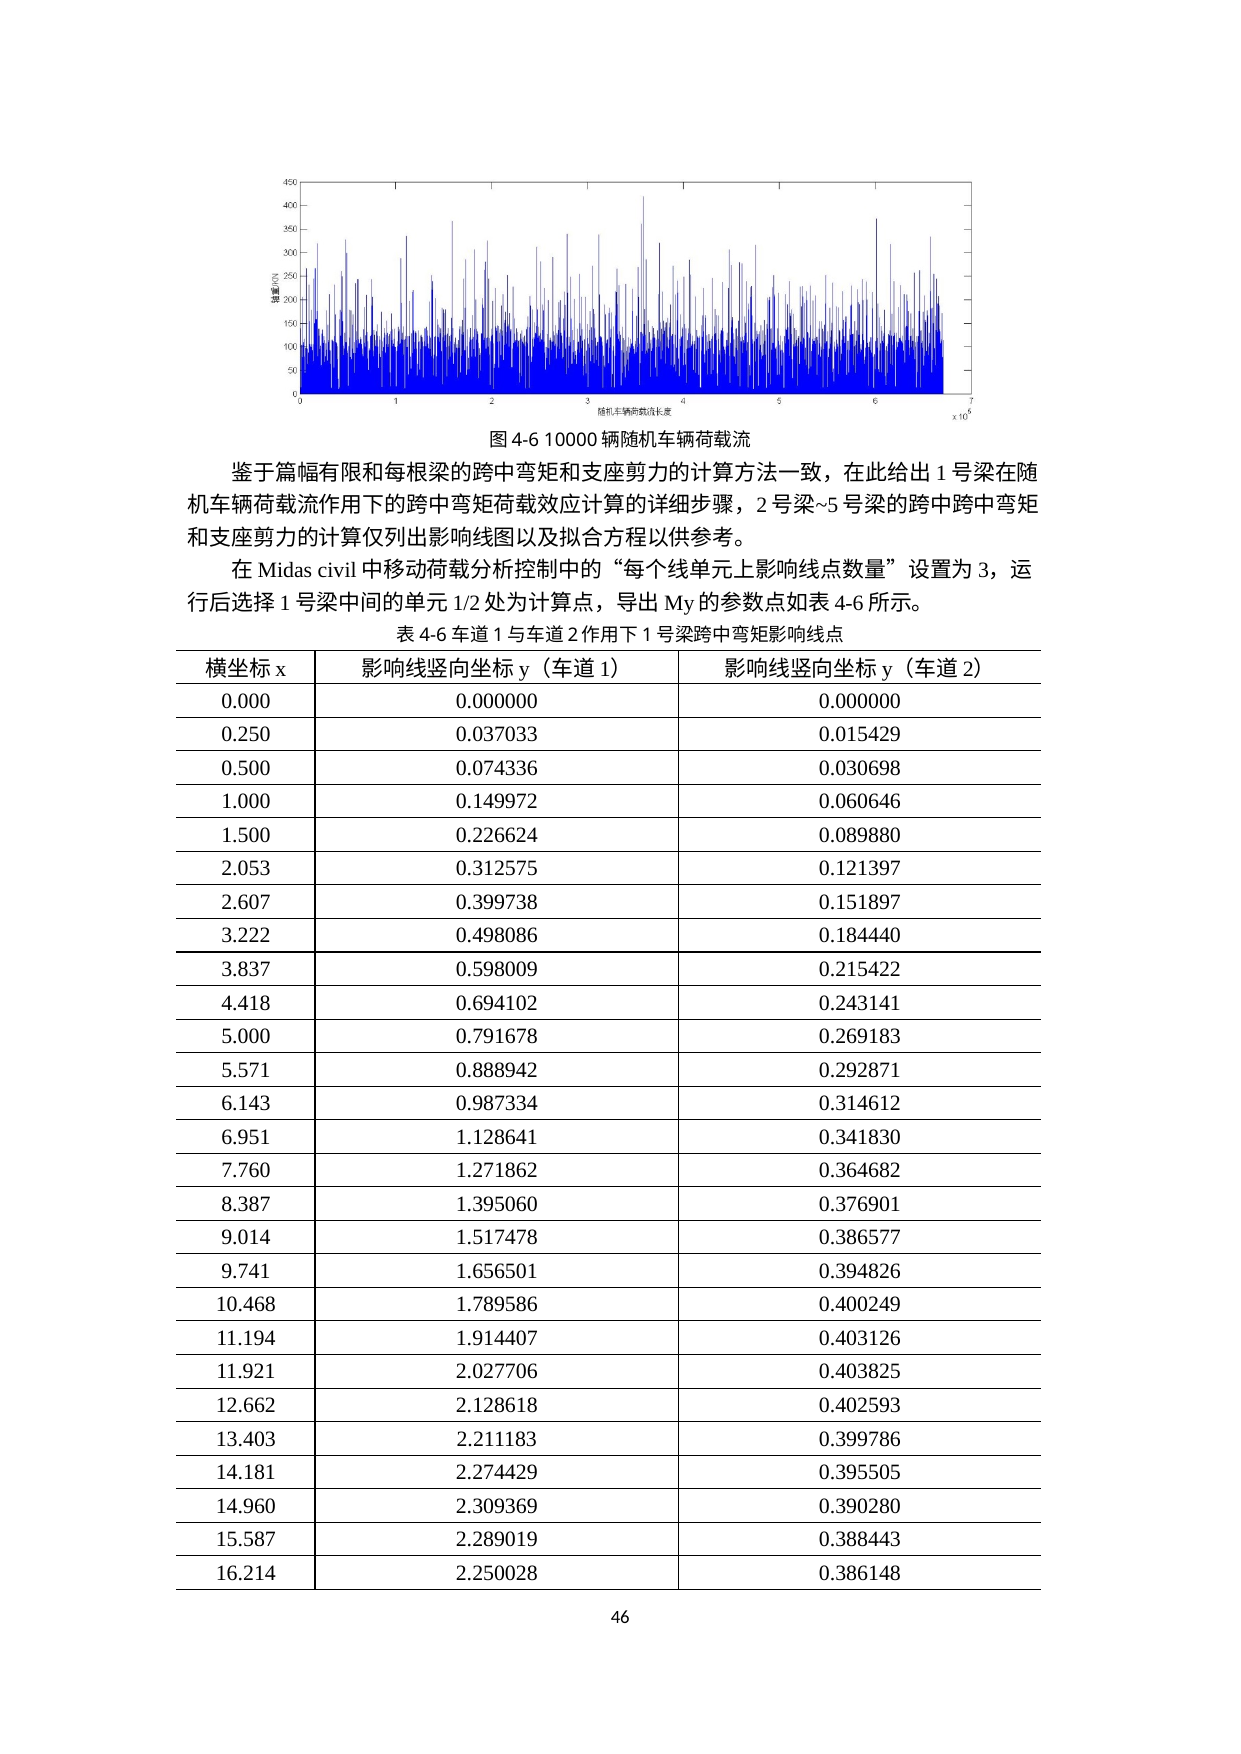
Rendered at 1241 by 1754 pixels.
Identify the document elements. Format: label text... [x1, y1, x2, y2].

table_cell 14.960 [176, 1489, 314, 1522]
table_cell 2.274429 [316, 1456, 678, 1488]
table_cell 6.143 [176, 1087, 314, 1119]
table_header 影响线竖向坐标y（车道2） [679, 651, 1041, 683]
table_cell 1.517478 [316, 1221, 678, 1253]
table_cell 11.921 [176, 1355, 314, 1387]
table_header 影响线竖向坐标y（车道1） [316, 651, 678, 683]
table_cell 0.000000 [679, 684, 1041, 717]
table_cell 1.128641 [316, 1120, 678, 1153]
text 鉴于篇幅有限和每根梁的跨中弯矩和支座剪力的计算方法一致，在此给出1号梁在随机车辆荷载流作用下的跨中弯矩荷载效应计算的详细步骤，2号梁~5号梁的跨中跨中弯矩和支座剪力的计算仅列出影响线图以及拟合方程以供参考。 [187, 454, 1053, 552]
table_cell 0.386577 [679, 1221, 1041, 1253]
table_cell 0.403126 [679, 1321, 1041, 1354]
table_cell 0.215422 [679, 953, 1041, 985]
table_cell 0.341830 [679, 1120, 1041, 1153]
table_cell 1.789586 [316, 1288, 678, 1320]
table_cell 5.000 [176, 1020, 314, 1052]
table_cell 15.587 [176, 1523, 314, 1555]
text 图4-6 10000辆随机车辆荷载流 [187, 422, 1053, 454]
table_cell 0.060646 [679, 785, 1041, 817]
table_cell 0.243141 [679, 986, 1041, 1018]
table_cell 0.394826 [679, 1254, 1041, 1287]
table_cell 0.399738 [316, 885, 678, 918]
table_cell 14.181 [176, 1456, 314, 1488]
table_cell 0.390280 [679, 1489, 1041, 1522]
table_cell 0.312575 [316, 852, 678, 884]
table_cell 4.418 [176, 986, 314, 1018]
table_cell 11.194 [176, 1321, 314, 1354]
table_cell 2.053 [176, 852, 314, 884]
table_cell 0.089880 [679, 818, 1041, 851]
table_cell 0.149972 [316, 785, 678, 817]
table_cell 3.837 [176, 953, 314, 985]
table_cell 2.250028 [316, 1556, 678, 1589]
table_cell 0.292871 [679, 1053, 1041, 1086]
table_cell 6.951 [176, 1120, 314, 1153]
table_cell 2.211183 [316, 1422, 678, 1454]
table_cell 1.395060 [316, 1187, 678, 1220]
table_cell 0.015429 [679, 718, 1041, 750]
table_cell 0.030698 [679, 751, 1041, 784]
text 表4-6 车道1与车道2作用下1号梁跨中弯矩影响线点 [187, 617, 1053, 649]
table_cell 2.128618 [316, 1389, 678, 1421]
table_cell 16.214 [176, 1556, 314, 1589]
table_cell 0.498086 [316, 919, 678, 951]
table_cell 0.791678 [316, 1020, 678, 1052]
table_cell 7.760 [176, 1154, 314, 1186]
table_cell 2.289019 [316, 1523, 678, 1555]
table_cell 8.387 [176, 1187, 314, 1220]
table_cell 2.607 [176, 885, 314, 918]
table_cell 0.694102 [316, 986, 678, 1018]
table_cell 0.395505 [679, 1456, 1041, 1488]
table_cell 0.402593 [679, 1389, 1041, 1421]
table_cell 0.037033 [316, 718, 678, 750]
table_cell 1.656501 [316, 1254, 678, 1287]
table_cell 1.500 [176, 818, 314, 851]
table_cell 0.598009 [316, 953, 678, 985]
table_cell 0.226624 [316, 818, 678, 851]
table_cell 0.388443 [679, 1523, 1041, 1555]
table_cell 0.151897 [679, 885, 1041, 918]
table_cell 0.376901 [679, 1187, 1041, 1220]
table_cell 9.741 [176, 1254, 314, 1287]
table_cell 0.121397 [679, 852, 1041, 884]
table_cell 0.386148 [679, 1556, 1041, 1589]
table_cell 0.399786 [679, 1422, 1041, 1454]
table_cell 0.250 [176, 718, 314, 750]
table_header 横坐标x [176, 651, 314, 683]
table_cell 0.074336 [316, 751, 678, 784]
table_cell 10.468 [176, 1288, 314, 1320]
table_cell 9.014 [176, 1221, 314, 1253]
table_cell 0.987334 [316, 1087, 678, 1119]
table_cell 1.914407 [316, 1321, 678, 1354]
table_cell 2.027706 [316, 1355, 678, 1387]
picture [187, 162, 1053, 422]
table_cell 1.271862 [316, 1154, 678, 1186]
table_cell 0.400249 [679, 1288, 1041, 1320]
table_cell 0.000 [176, 684, 314, 717]
table_cell 2.309369 [316, 1489, 678, 1522]
table_cell 13.403 [176, 1422, 314, 1454]
table_cell 0.000000 [316, 684, 678, 717]
table_cell 1.000 [176, 785, 314, 817]
table_cell 0.314612 [679, 1087, 1041, 1119]
table_cell 0.364682 [679, 1154, 1041, 1186]
table_cell 0.403825 [679, 1355, 1041, 1387]
table_cell 0.184440 [679, 919, 1041, 951]
table_cell 12.662 [176, 1389, 314, 1421]
table_cell 0.500 [176, 751, 314, 784]
table_cell 0.888942 [316, 1053, 678, 1086]
table_cell 5.571 [176, 1053, 314, 1086]
table_cell 0.269183 [679, 1020, 1041, 1052]
text 在Midas civil中移动荷载分析控制中的“每个线单元上影响线点数量”设置为3，运行后选择1号梁中间的单元1/2处为计算点，导出My的参数点如表4-6所示。 [187, 552, 1053, 617]
table_cell 3.222 [176, 919, 314, 951]
